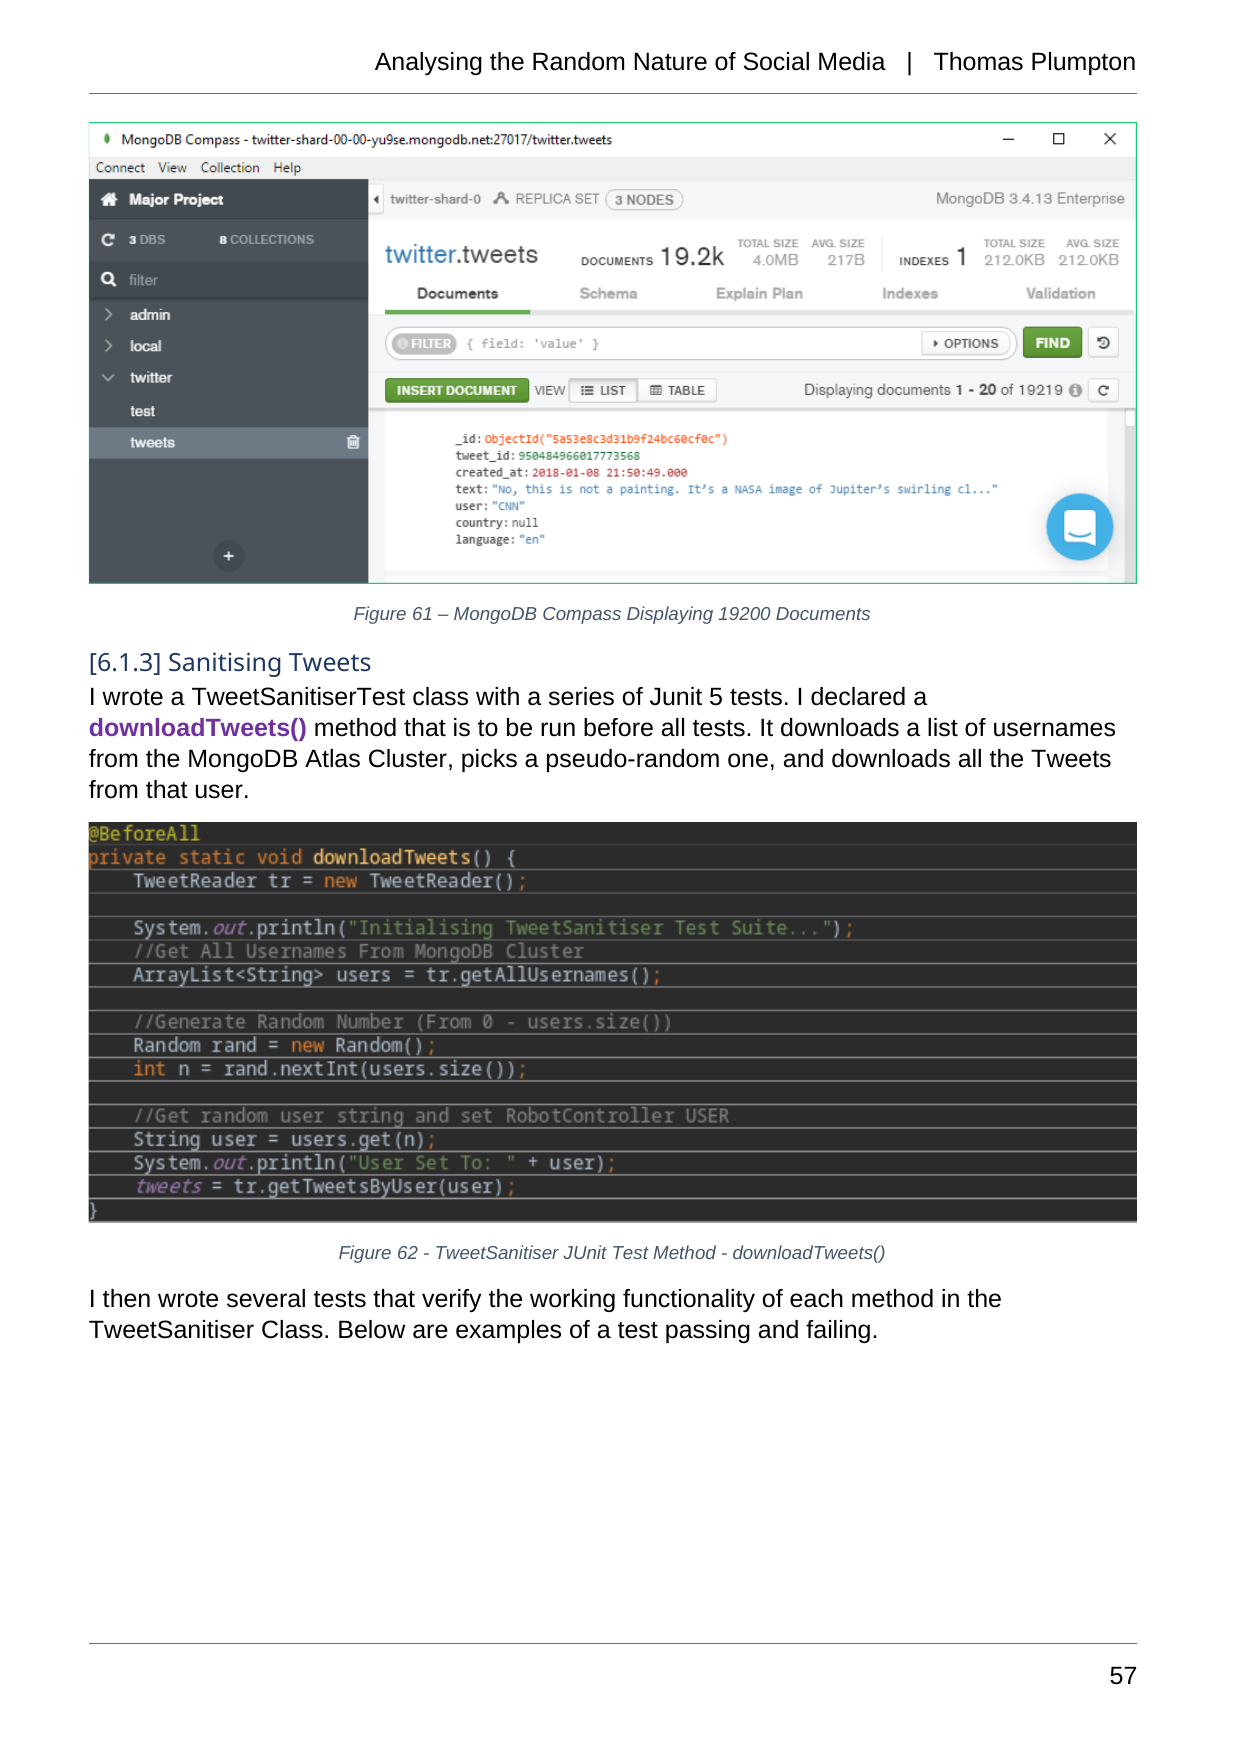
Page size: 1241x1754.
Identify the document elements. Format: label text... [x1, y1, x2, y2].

text I then wrote several tests that verify the working functionality of each method in the TweetSanitiser Class. Below are examples of a test passing and failing. [89, 1284, 1137, 1344]
text Figure 62 - TweetSanitiser JUnit Test Method - downloadTweets() [89, 1241, 1137, 1263]
picture [88, 122, 1137, 584]
text I wrote a TweetSanitiserTest class with a series of Junit 5 tests. I declared a downloadTweets() method that is to be run before all tests. It downloads a list of usernames from the MongoDB Atlas Cluster, picks a pseudo-random one, and downloads all the Tweets from that user. [89, 682, 1137, 803]
subtitle [6.1.3] Sanitising Tweets [89, 645, 1137, 679]
text Figure 61 – MongoDB Compass Displaying 19200 Documents [89, 602, 1137, 624]
